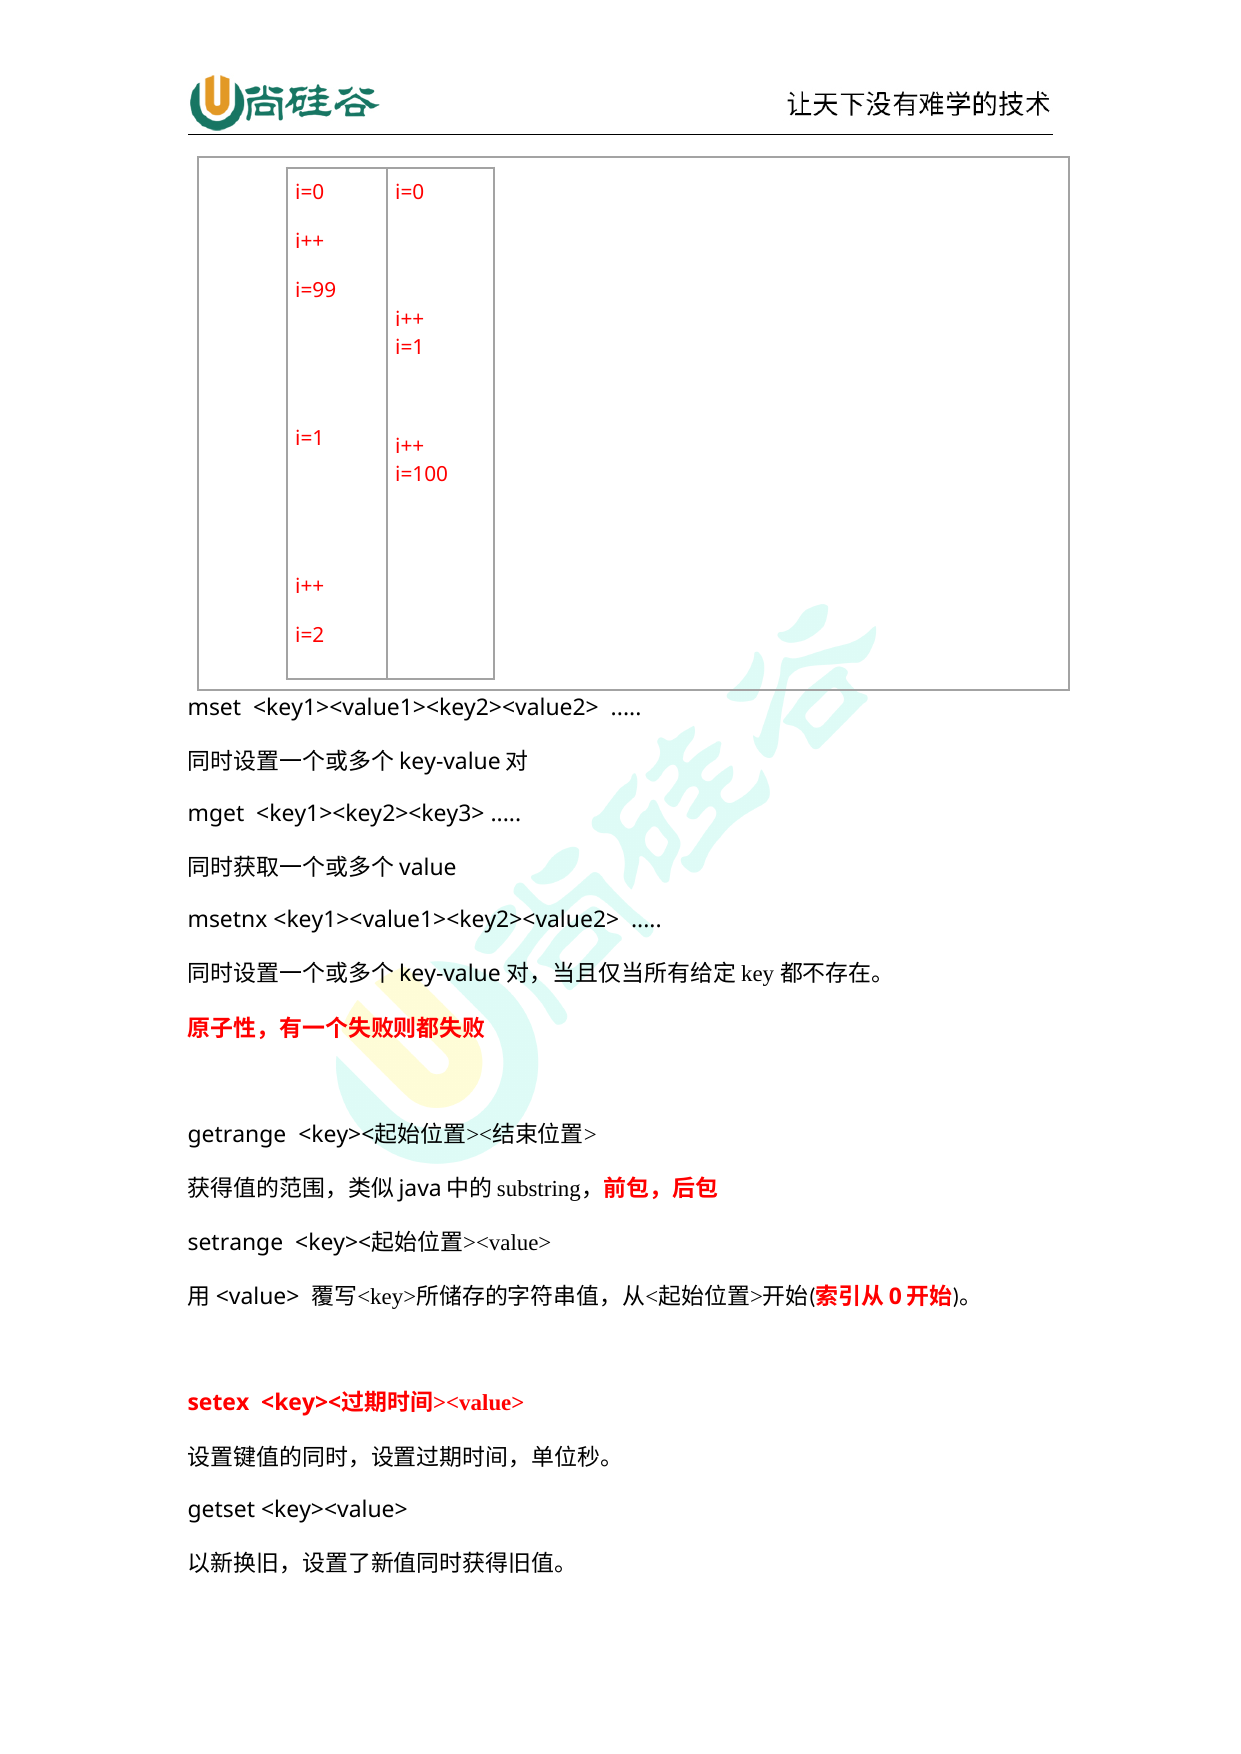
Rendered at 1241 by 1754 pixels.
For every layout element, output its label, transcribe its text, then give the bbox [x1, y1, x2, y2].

text 同时设置一个或多个 key-value对 [187, 743, 1053, 776]
text mset <key1><value1><key2><value2> ..... [187, 691, 1053, 722]
text 设置键值的同时，设置过期时间，单位秒。 [187, 1438, 1053, 1472]
text getset <key><value> [187, 1492, 1053, 1524]
text 原子性，有一个失败则都失败 [187, 1009, 1053, 1043]
text mget <key1><key2><key3> ..... [187, 797, 1053, 828]
text 以新换旧，设置了新值同时获得旧值。 [187, 1544, 1053, 1578]
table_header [199, 158, 1068, 688]
text getrange <key><起始位置><结束位置> [187, 1116, 1053, 1149]
picture [187, 73, 1053, 132]
text 同时获取一个或多个 value [187, 849, 1053, 882]
text 获得值的范围，类似java中的substring，前包，后包 [187, 1170, 1053, 1203]
text 用 <value> 覆写<key>所储存的字符串值，从<起始位置>开始(索引从0开始)。 [187, 1278, 1053, 1311]
text setrange <key><起始位置><value> [187, 1224, 1053, 1257]
text msetnx <key1><value1><key2><value2> ..... [187, 903, 1053, 934]
text 同时设置一个或多个 key-value 对，当且仅当所有给定 key 都不存在。 [187, 955, 1053, 988]
text setex <key><过期时间><value> [187, 1384, 1053, 1418]
